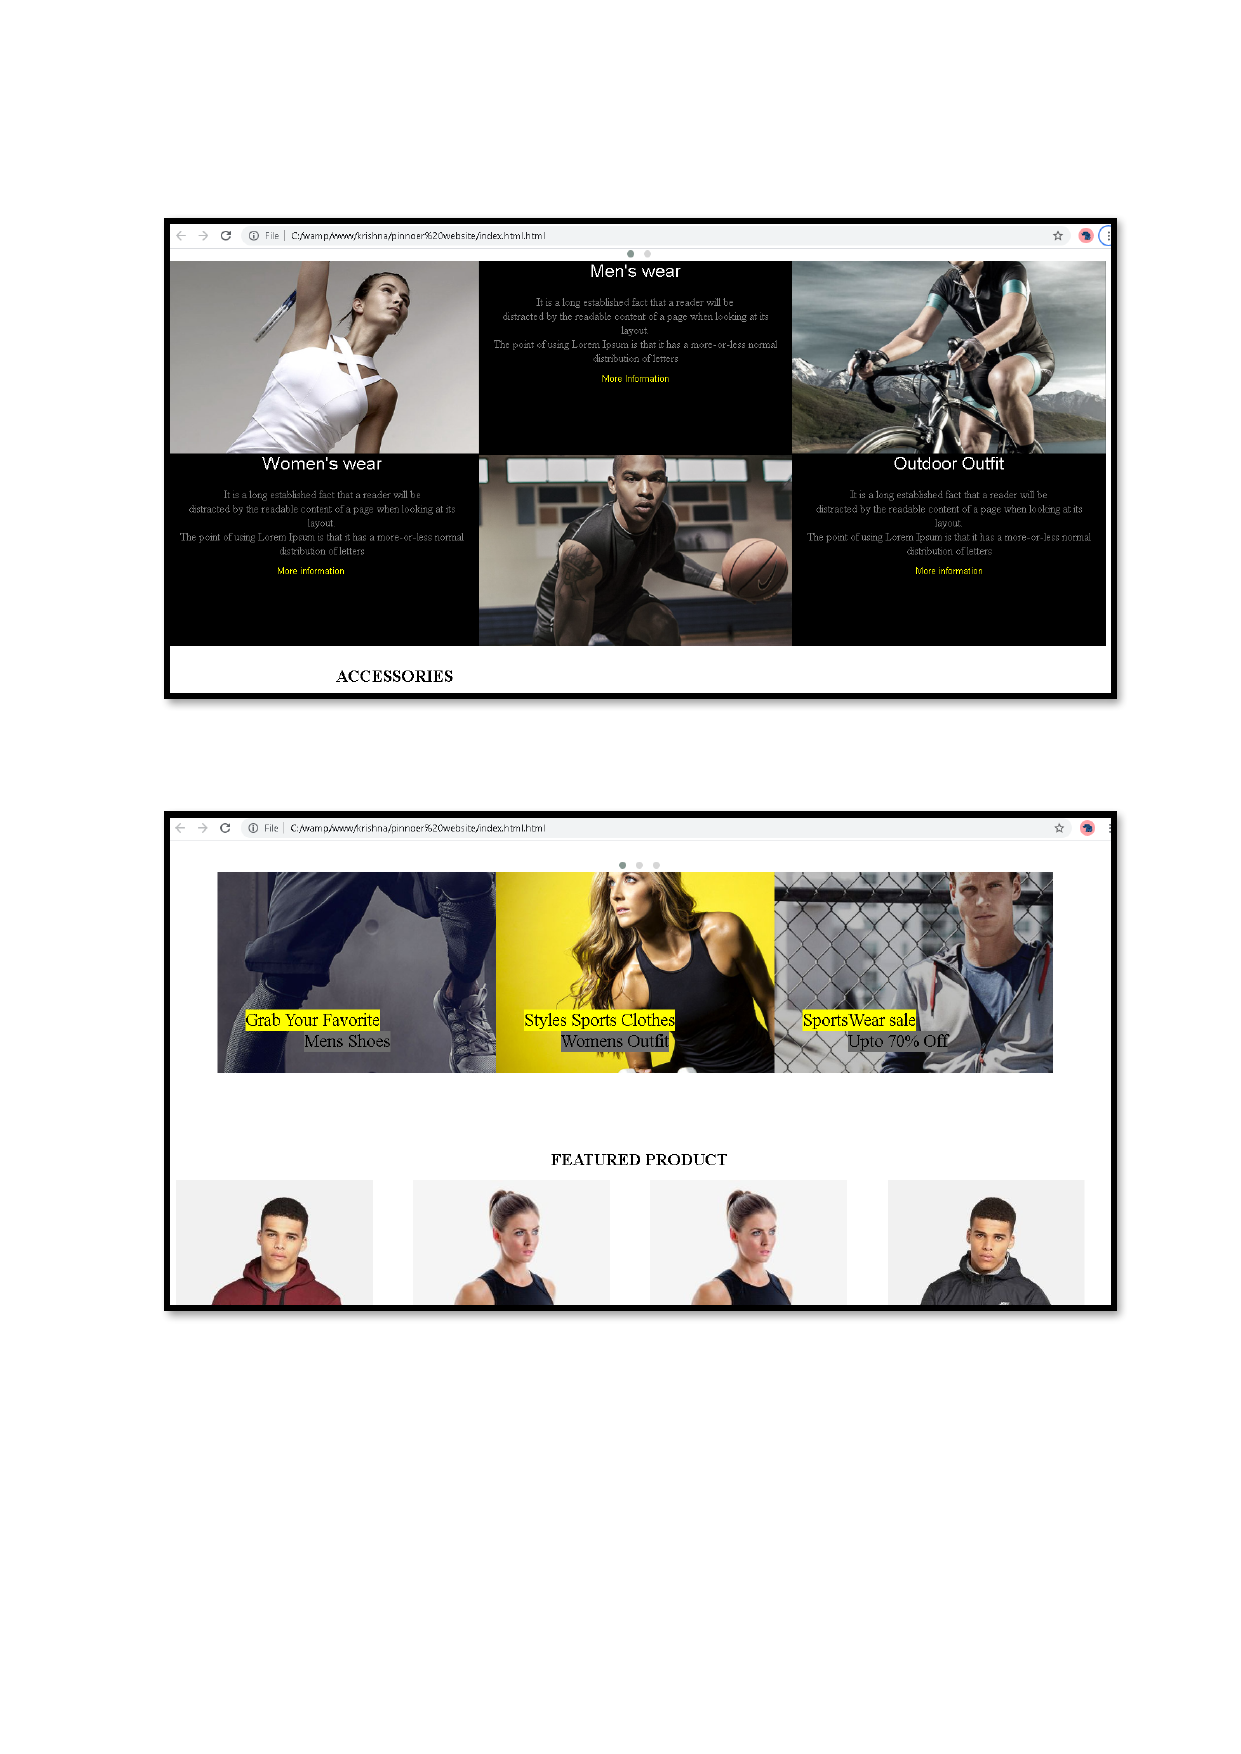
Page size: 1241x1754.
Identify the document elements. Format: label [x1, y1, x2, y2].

picture [170, 224, 1111, 693]
picture [170, 818, 1111, 1305]
